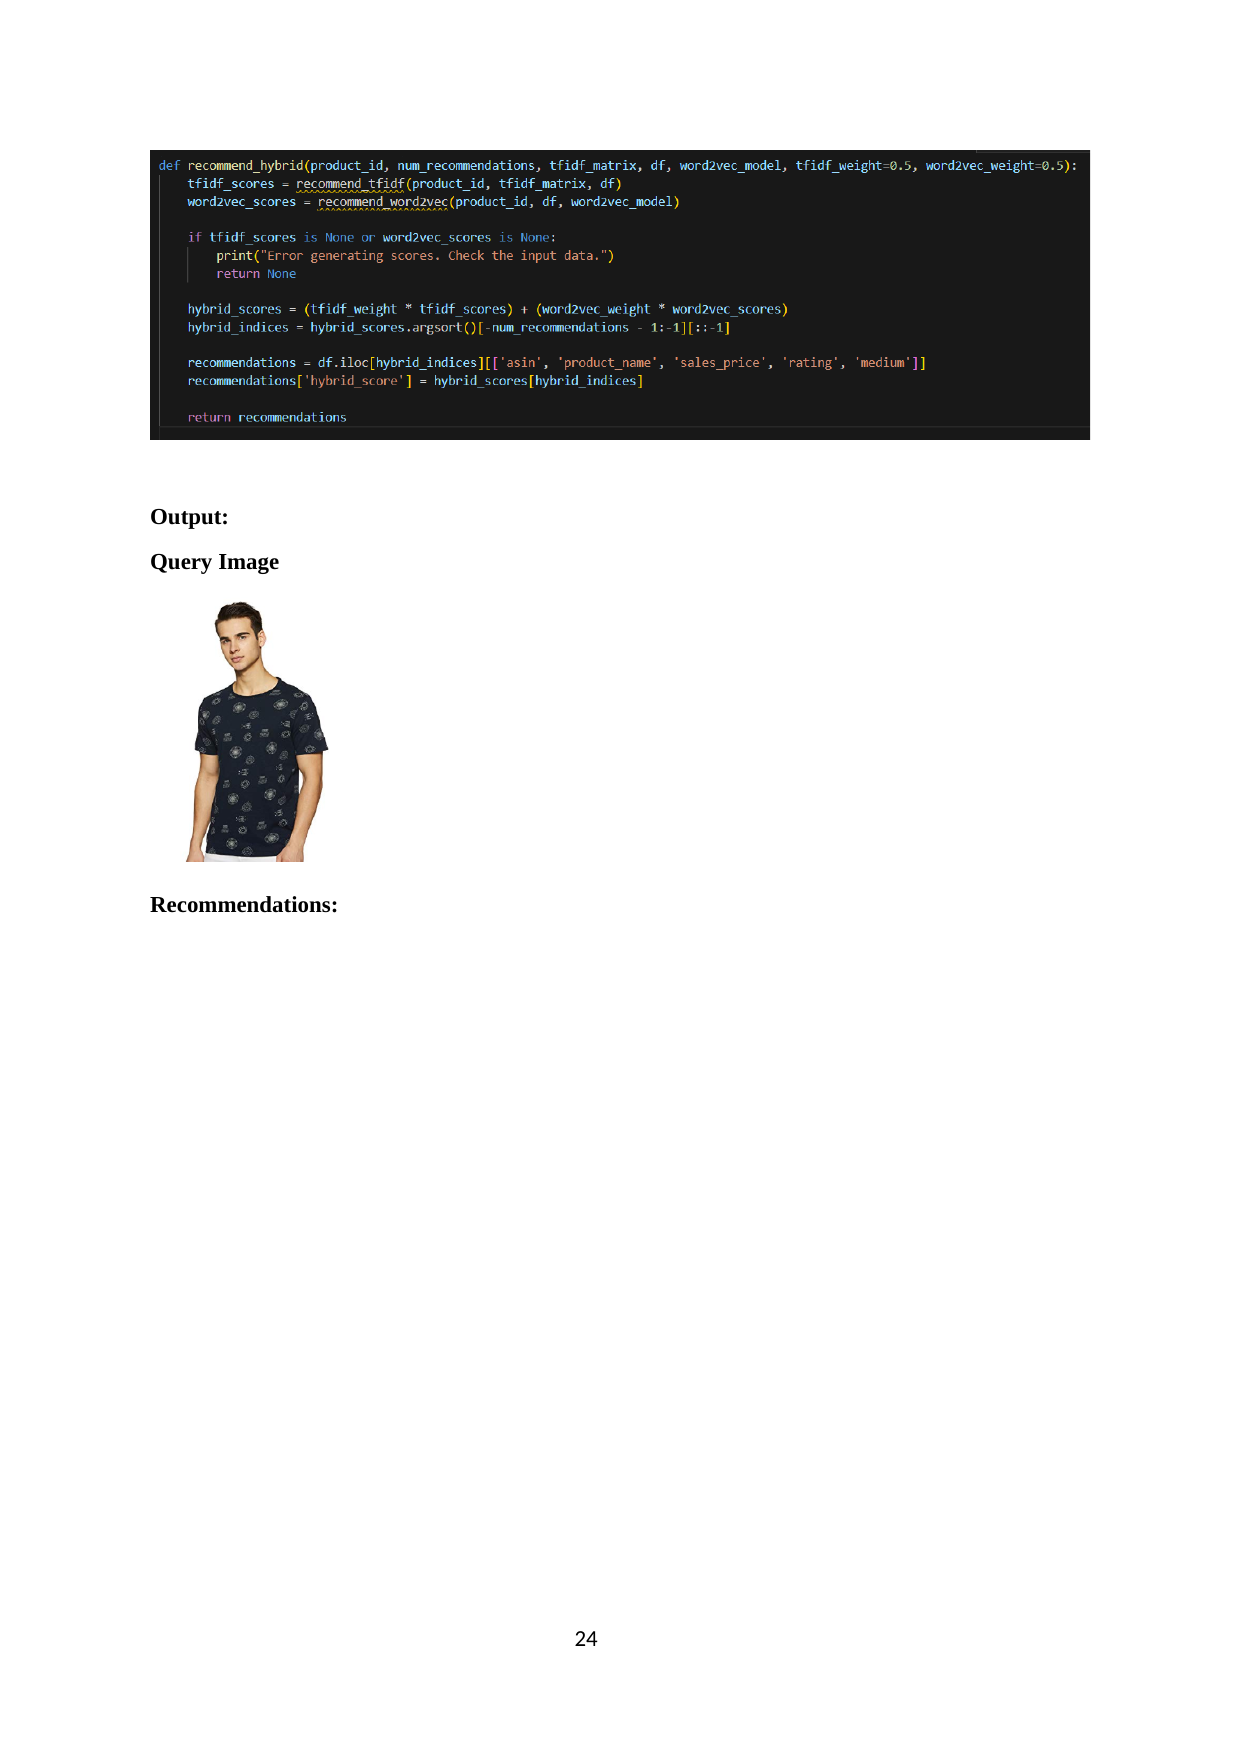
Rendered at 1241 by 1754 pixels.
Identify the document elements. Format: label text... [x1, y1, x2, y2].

text Output: [150, 503, 1090, 530]
text Recommendations: [150, 892, 1090, 918]
picture [150, 593, 382, 873]
picture [150, 150, 1091, 440]
text Query Image [150, 548, 1090, 575]
